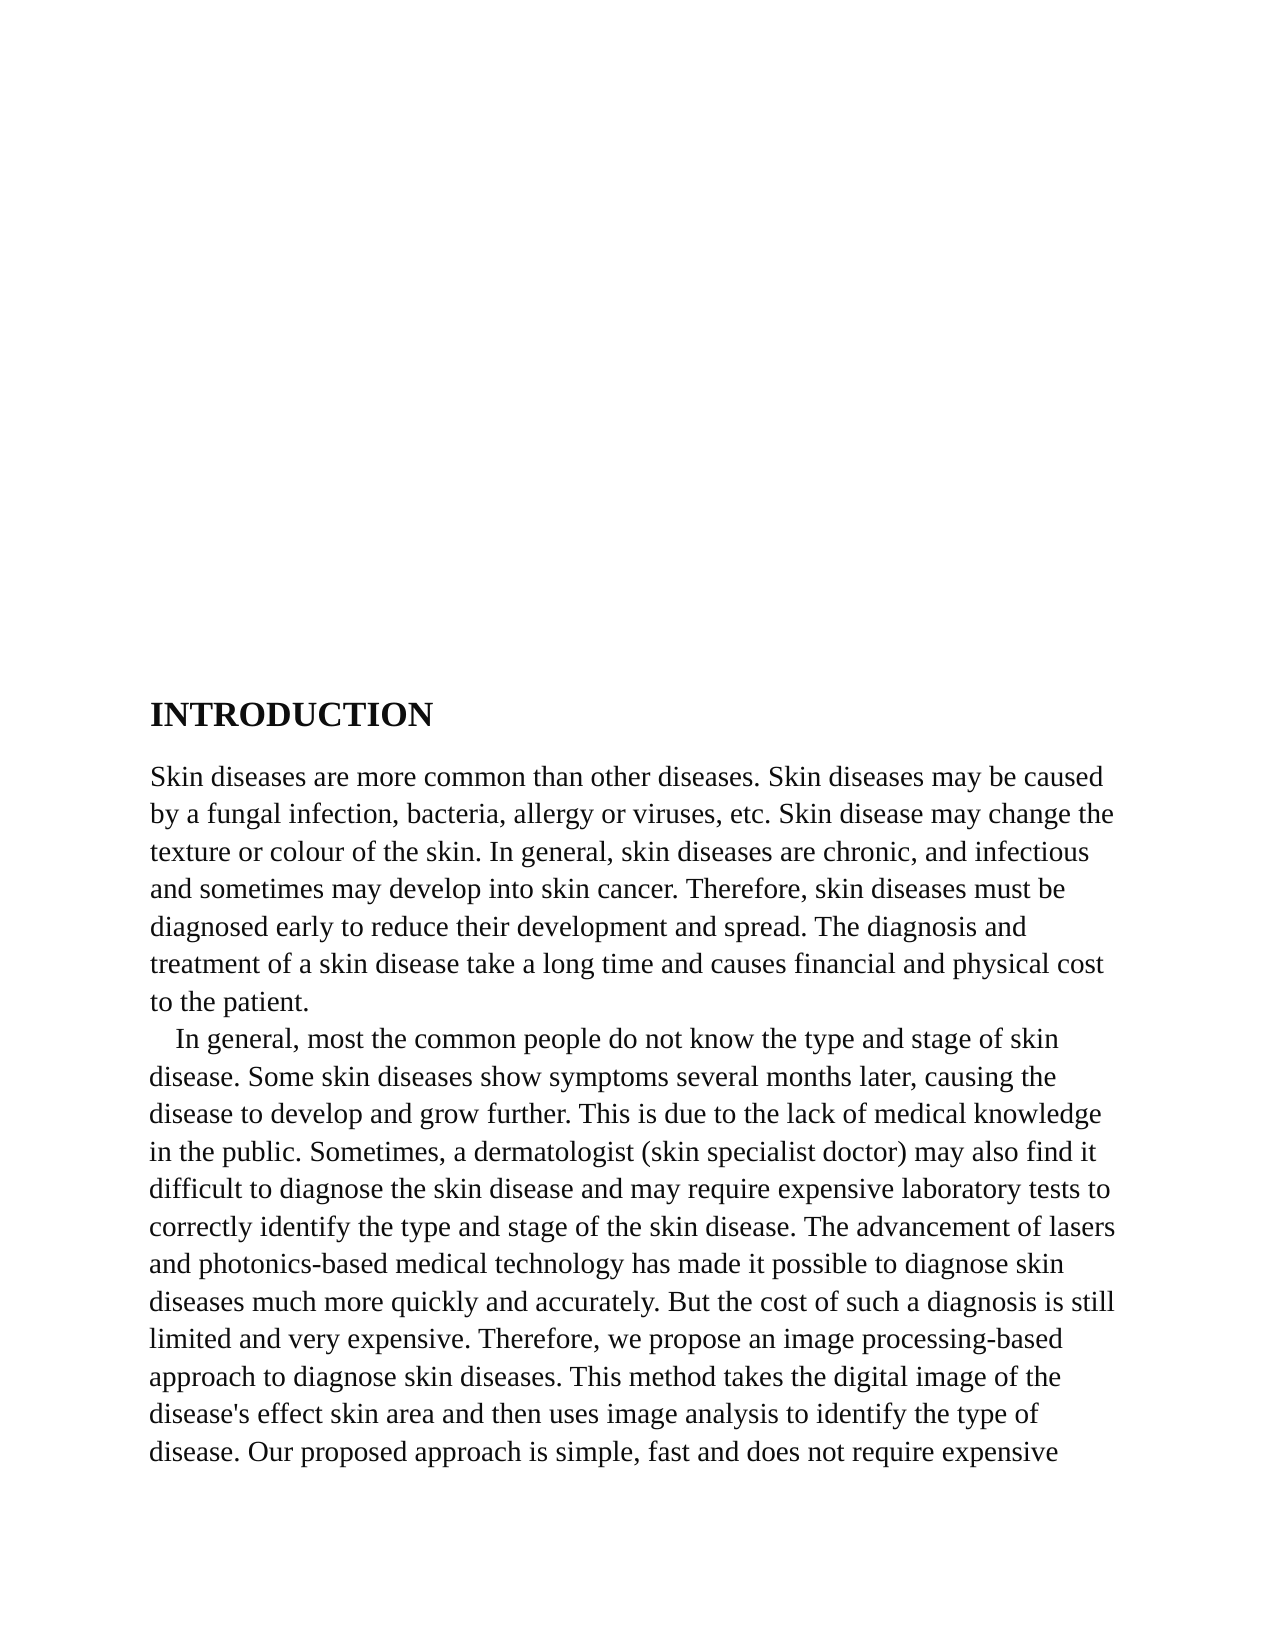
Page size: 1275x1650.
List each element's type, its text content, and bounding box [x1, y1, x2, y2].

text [149, 1019, 1124, 1469]
text INTRODUCTION [150, 706, 1125, 731]
text Skin diseases are more common than other diseases. Skin diseases may be caused by a fungal infection, bacteria, allergy or viruses, etc. Skin disease may change the texture or colour of the skin. In general, skin diseases are chronic, and infectious and sometimes may develop into skin cancer. Therefore, skin diseases must be diagnosed early to reduce their development and spread. The diagnosis and treatment of a skin disease take a long time and causes financial and physical cost to the patient. [150, 756, 1125, 1019]
